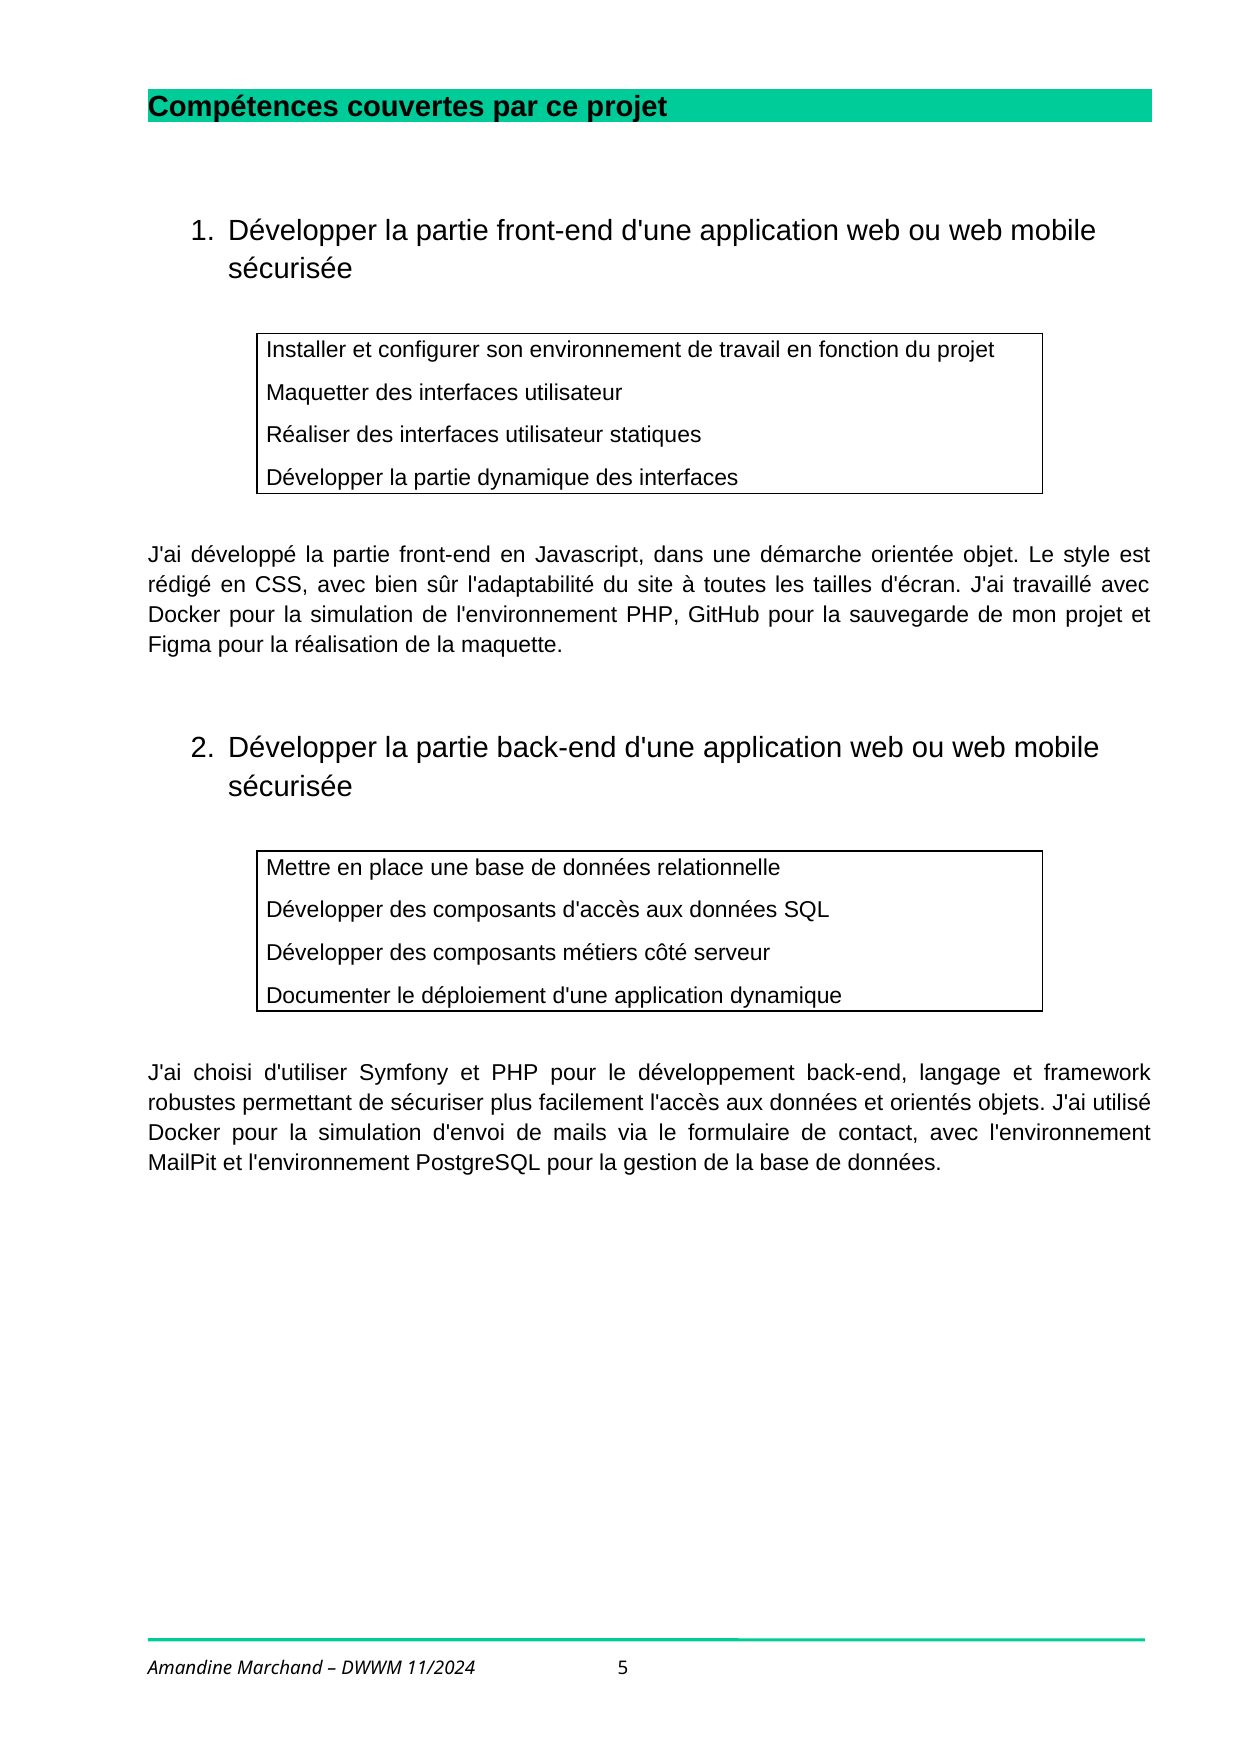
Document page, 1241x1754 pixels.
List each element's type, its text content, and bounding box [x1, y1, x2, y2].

list Développer la partie dynamique des interfaces [258, 461, 1042, 493]
list Développer la partie front-end d'une application web ou web mobile sécurisée [190, 213, 1152, 285]
list Réaliser des interfaces utilisateur statiques [258, 418, 1042, 448]
subtitle Compétences couvertes par ce projet [148, 89, 1152, 122]
text J'ai développé la partie front-end en Javascript, dans une démarche orientée objet. Le style est rédigé en CSS, avec bien sûr l'adaptabilité du site à toutes les tailles d'écran. J'ai travaillé avec Docker pour la simulation de l'environnement PHP, GitHub pour la sauvegarde de mon projet et Figma pour la réalisation de la maquette. [148, 541, 1152, 658]
text J'ai choisi d'utiliser Symfony et PHP pour le développement back-end, langage et framework robustes permettant de sécuriser plus facilement l'accès aux données et orientés objets. J'ai utilisé Docker pour la simulation d'envoi de mails via le formulaire de contact, avec l'environnement MailPit et l'environnement PostgreSQL pour la gestion de la base de données. [148, 1058, 1152, 1175]
list Développer des composants d'accès aux données SQL [258, 893, 1042, 923]
list Documenter le déploiement d'une application dynamique [258, 978, 1042, 1010]
list Installer et configurer son environnement de travail en fonction du projet [258, 334, 1042, 362]
list Développer la partie back-end d'une application web ou web mobile sécurisée [190, 730, 1152, 802]
list Développer des composants métiers côté serveur [258, 936, 1042, 966]
list Mettre en place une base de données relationnelle [258, 852, 1042, 880]
list Maquetter des interfaces utilisateur [258, 375, 1042, 405]
